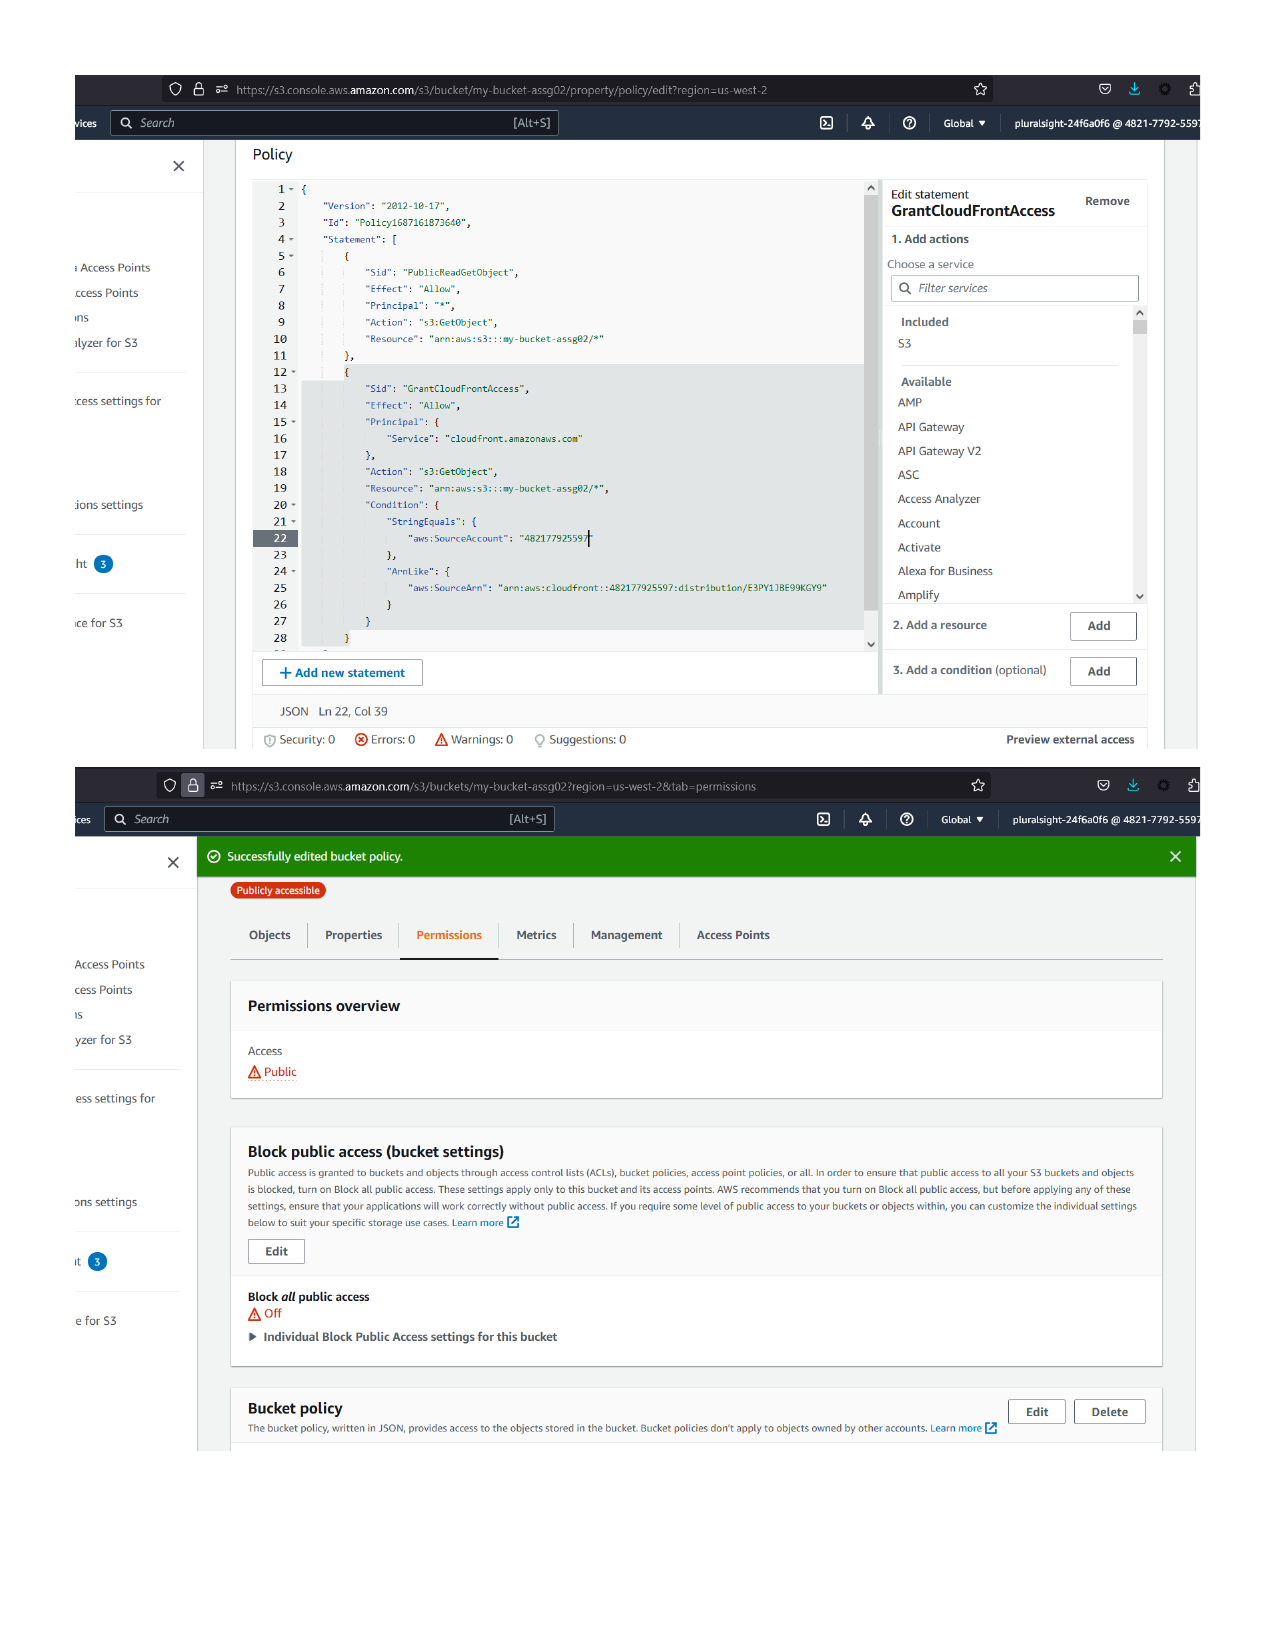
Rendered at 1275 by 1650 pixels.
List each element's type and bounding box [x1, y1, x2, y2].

picture [75, 75, 1200, 749]
picture [75, 767, 1200, 1451]
